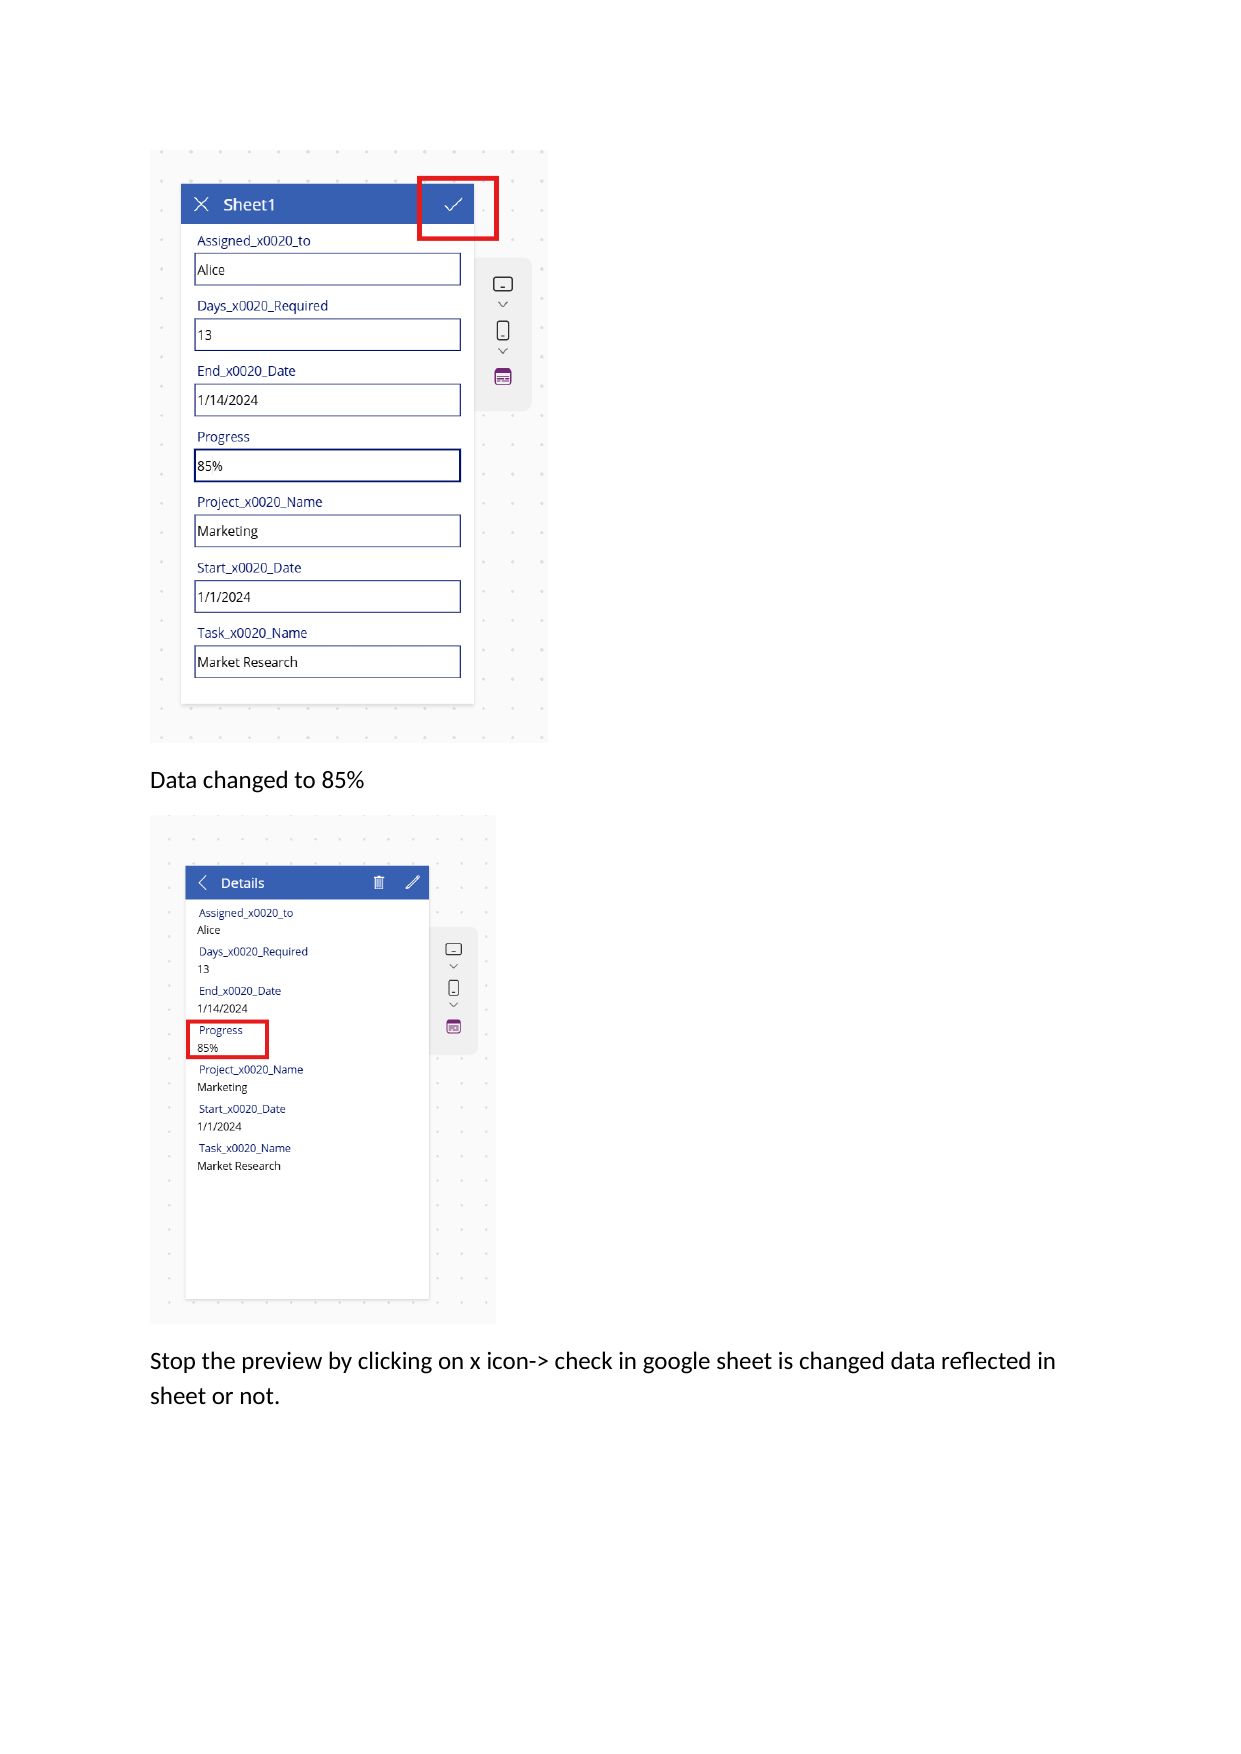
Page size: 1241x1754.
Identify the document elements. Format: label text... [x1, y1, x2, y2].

picture [150, 815, 496, 1324]
text Data changed to 85% [150, 764, 1090, 794]
picture [150, 150, 548, 743]
text Stop the preview by clicking on x icon-> check in google sheet is changed data reflected in sheet or not. [150, 1345, 1090, 1411]
